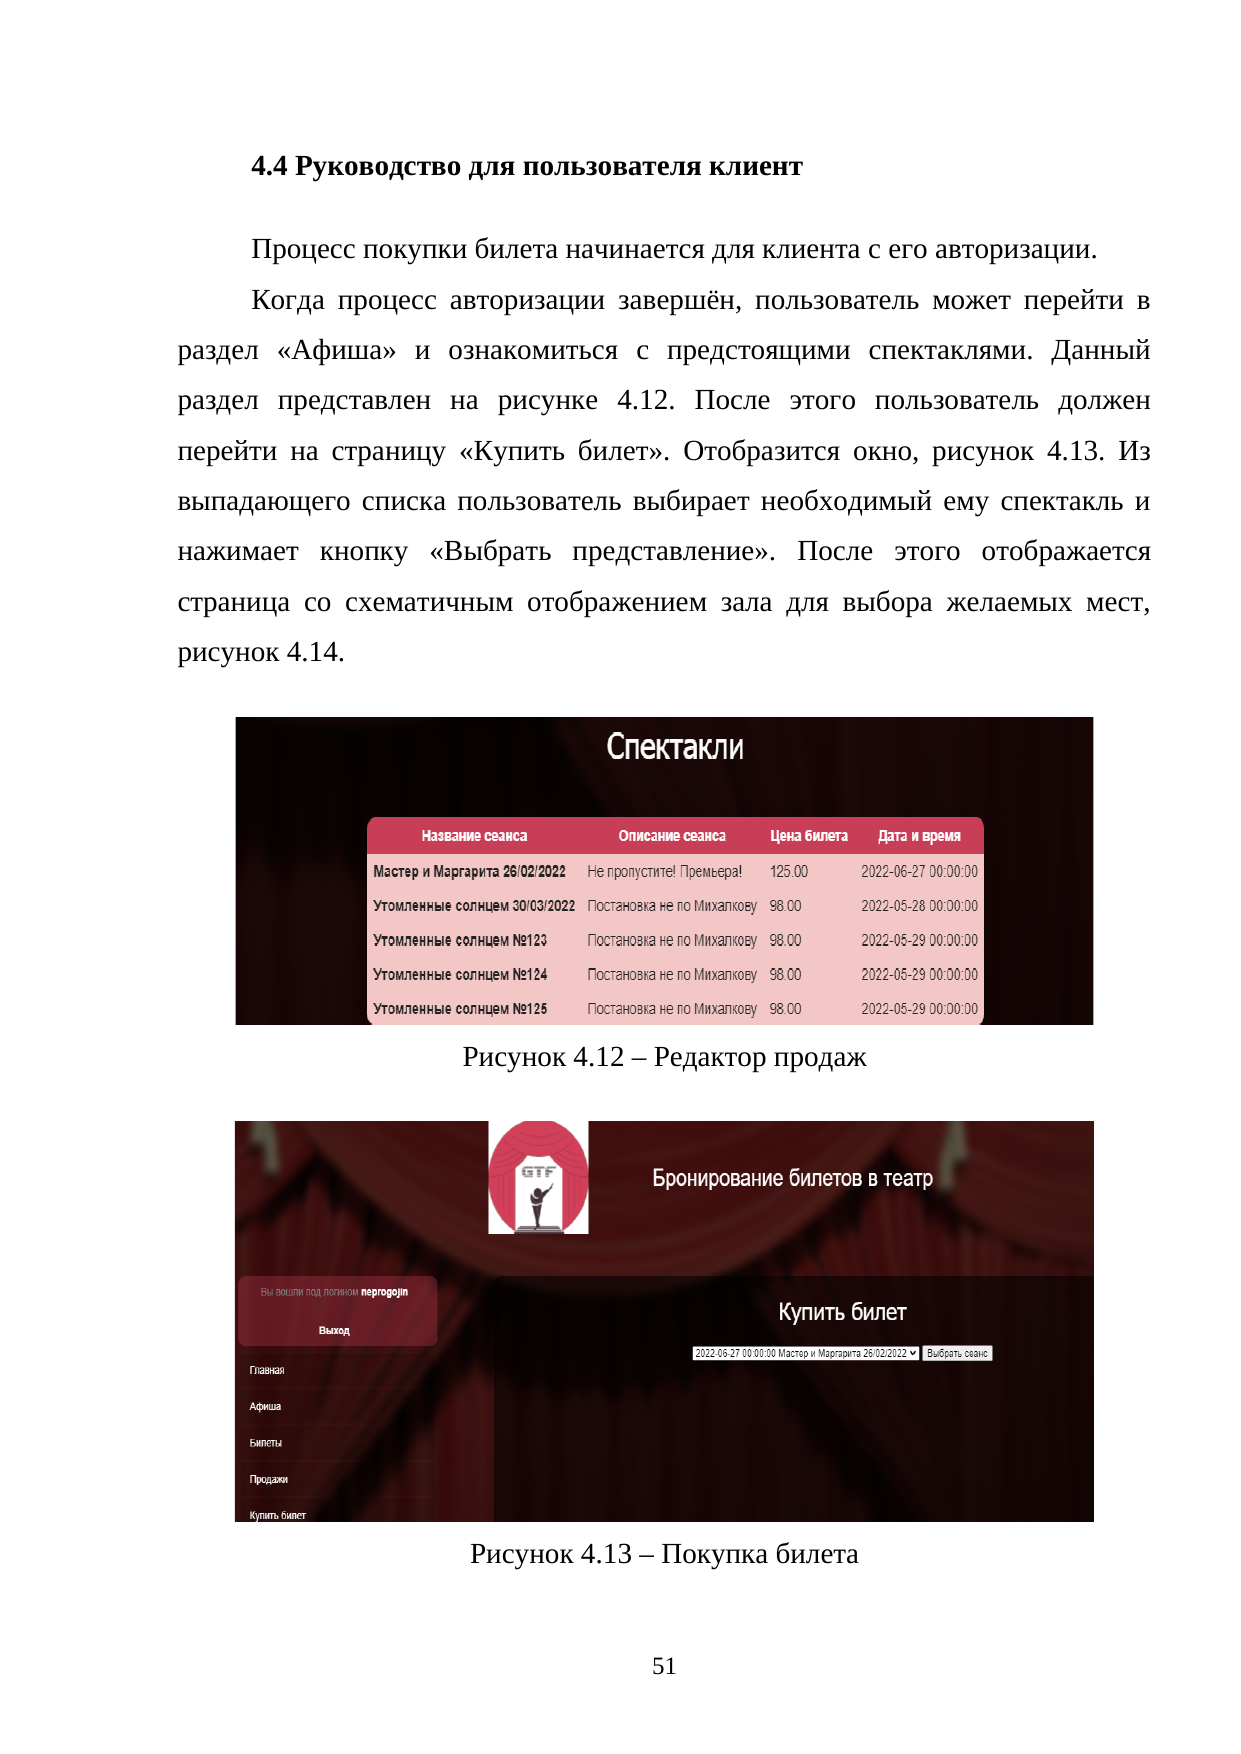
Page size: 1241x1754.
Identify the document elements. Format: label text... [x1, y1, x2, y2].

text Процесс покупки билета начинается для клиента с его авторизации. [177, 232, 1152, 265]
text Рисунок 4.12 – Редактор продаж [177, 1039, 1152, 1073]
text Рисунок 4.13 – Покупка билета [177, 1536, 1152, 1570]
text Когда процесс авторизации завершён, пользователь может перейти в раздел «Афиша» и ознакомиться с предстоящими спектаклями. Данный раздел представлен на рисунке 4.12. После этого пользователь должен перейти на страницу «Купить билет». Отобразится окно, рисунок 4.13. Из выпадающего списка пользователь выбирает необходимый ему спектакль и нажимает кнопку «Выбрать представление». После этого отображается страница со схематичным отображением зала для выбора желаемых мест, рисунок 4.14. [177, 282, 1152, 668]
subtitle 4.4 Руководство для пользователя клиент [251, 148, 1152, 181]
picture [234, 1121, 1094, 1522]
picture [235, 717, 1094, 1025]
